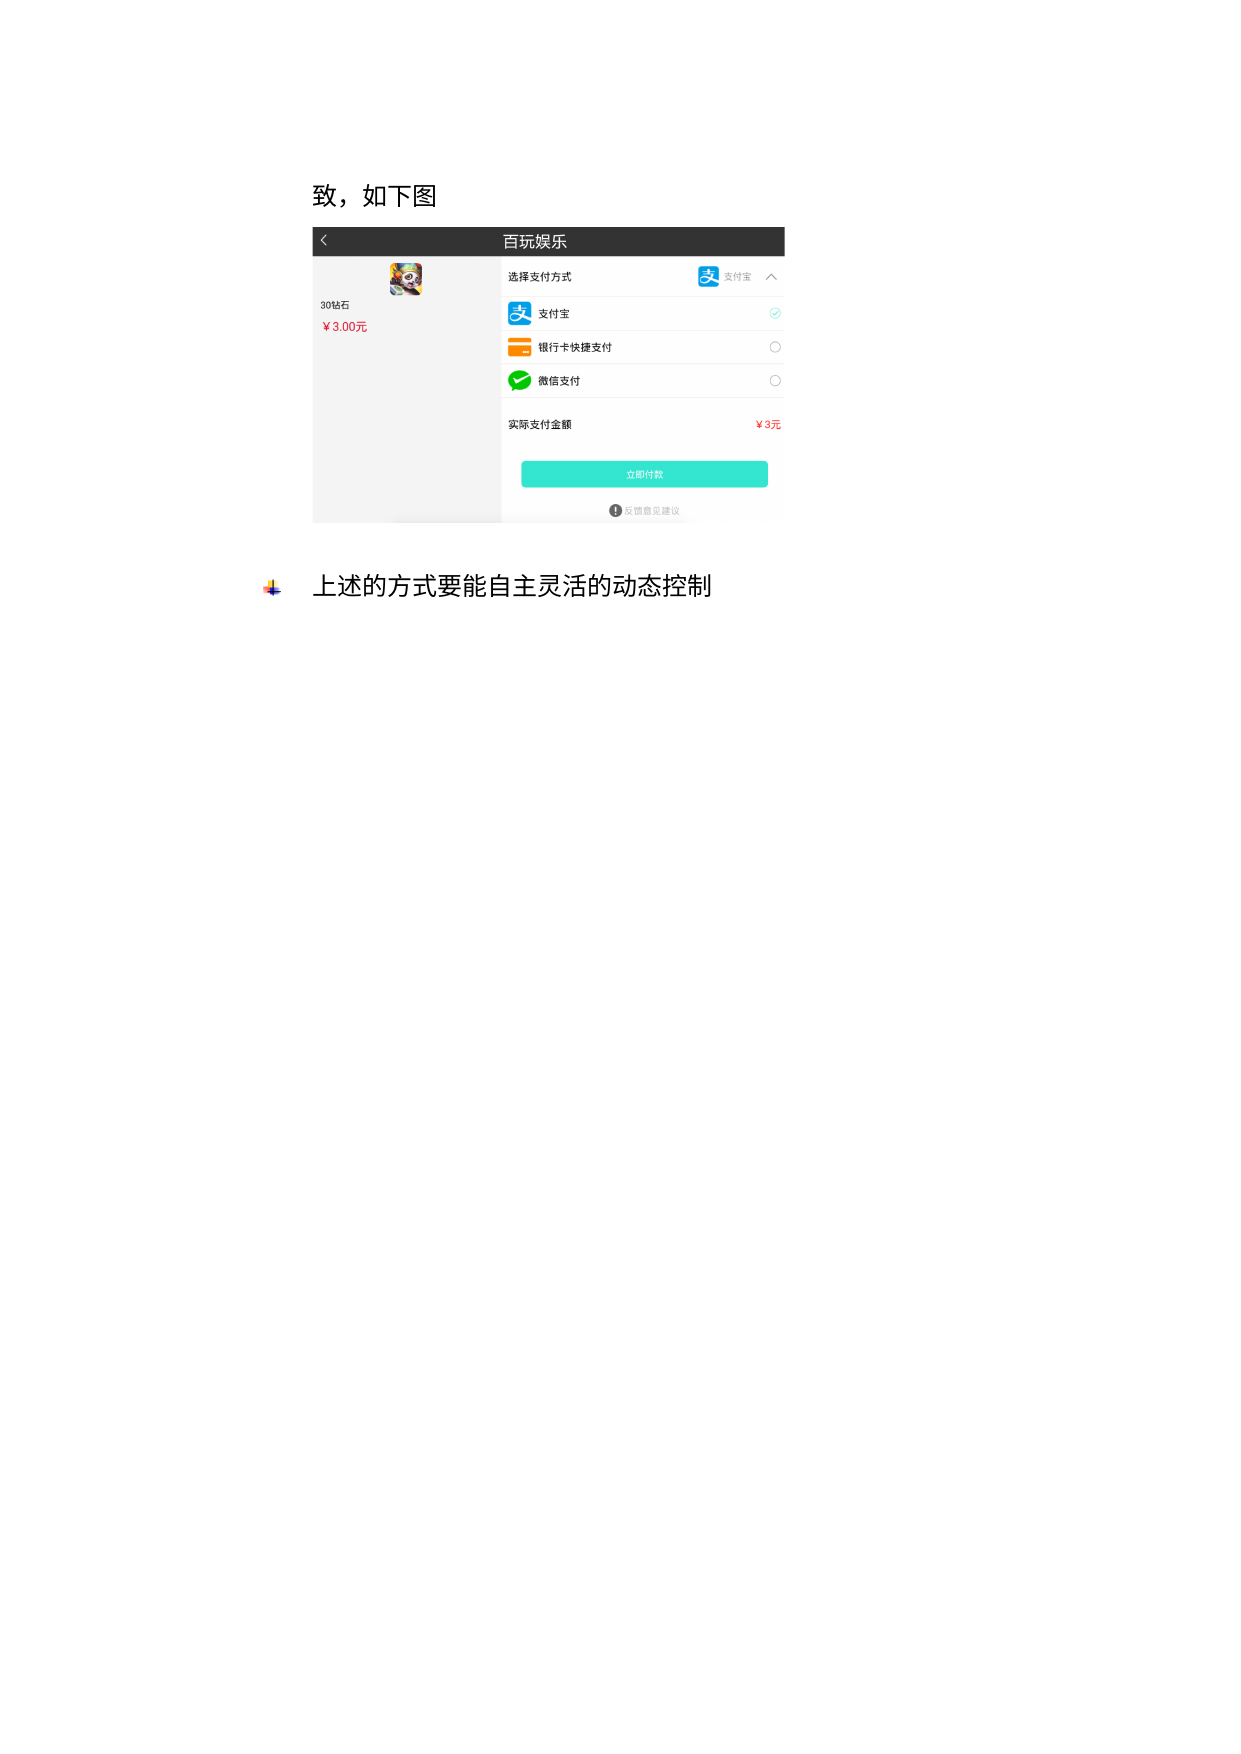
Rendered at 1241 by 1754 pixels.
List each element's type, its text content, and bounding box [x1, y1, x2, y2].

list 上述的方式要能自主灵活的动态控制 [262, 552, 1053, 617]
picture [312, 227, 785, 523]
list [262, 162, 1053, 227]
picture [263, 578, 281, 596]
